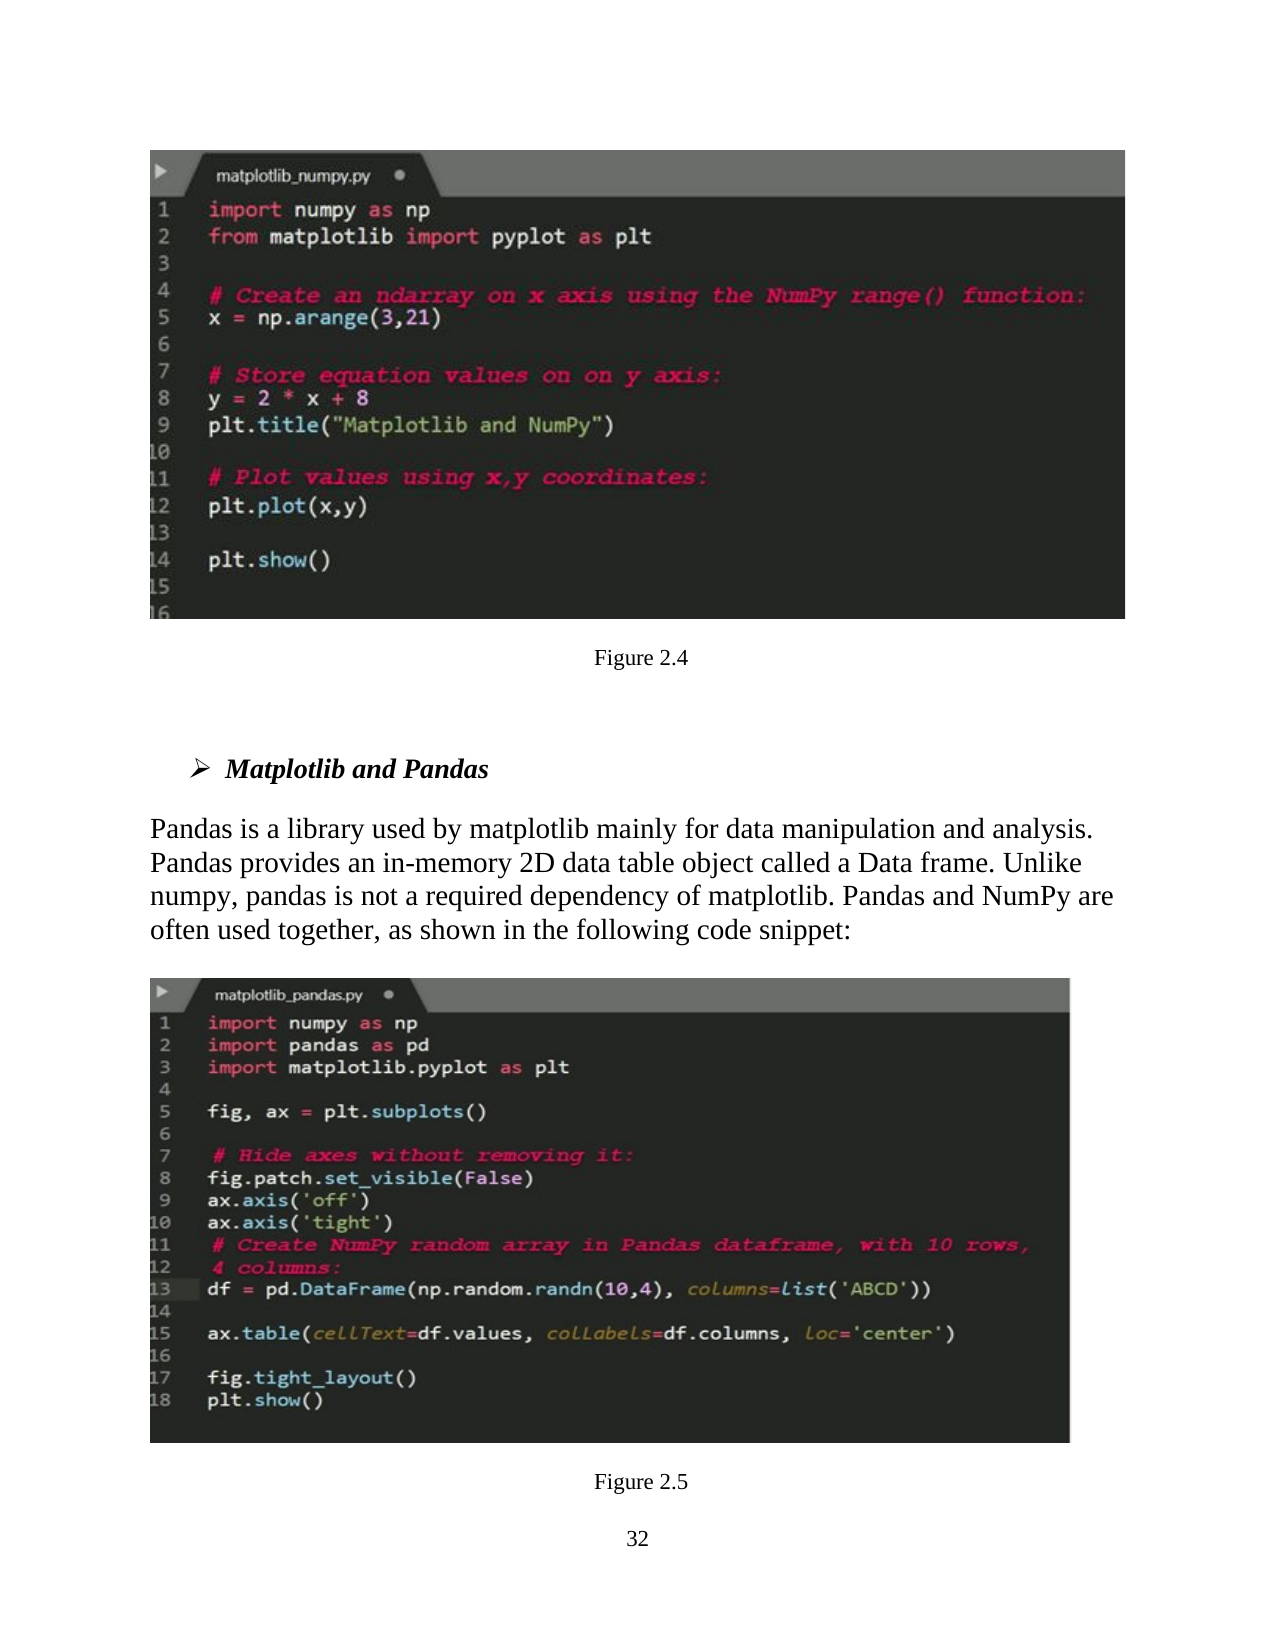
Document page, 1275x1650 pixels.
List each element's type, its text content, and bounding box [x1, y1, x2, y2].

text Figure 2.5 [150, 1443, 1125, 1494]
text Pandas is a library used by matplotlib mainly for data manipulation and analysis. Pandas provides an in-memory 2D data table object called a Data frame. Unlike numpy, pandas is not a required dependency of matplotlib. Pandas and NumPy are often used together, as shown in the following code snippet: [150, 811, 1125, 945]
picture [150, 150, 1125, 619]
text Figure 2.4 [150, 619, 1125, 670]
subtitle Matplotlib and Pandas [187, 736, 1125, 785]
picture [150, 978, 1073, 1443]
